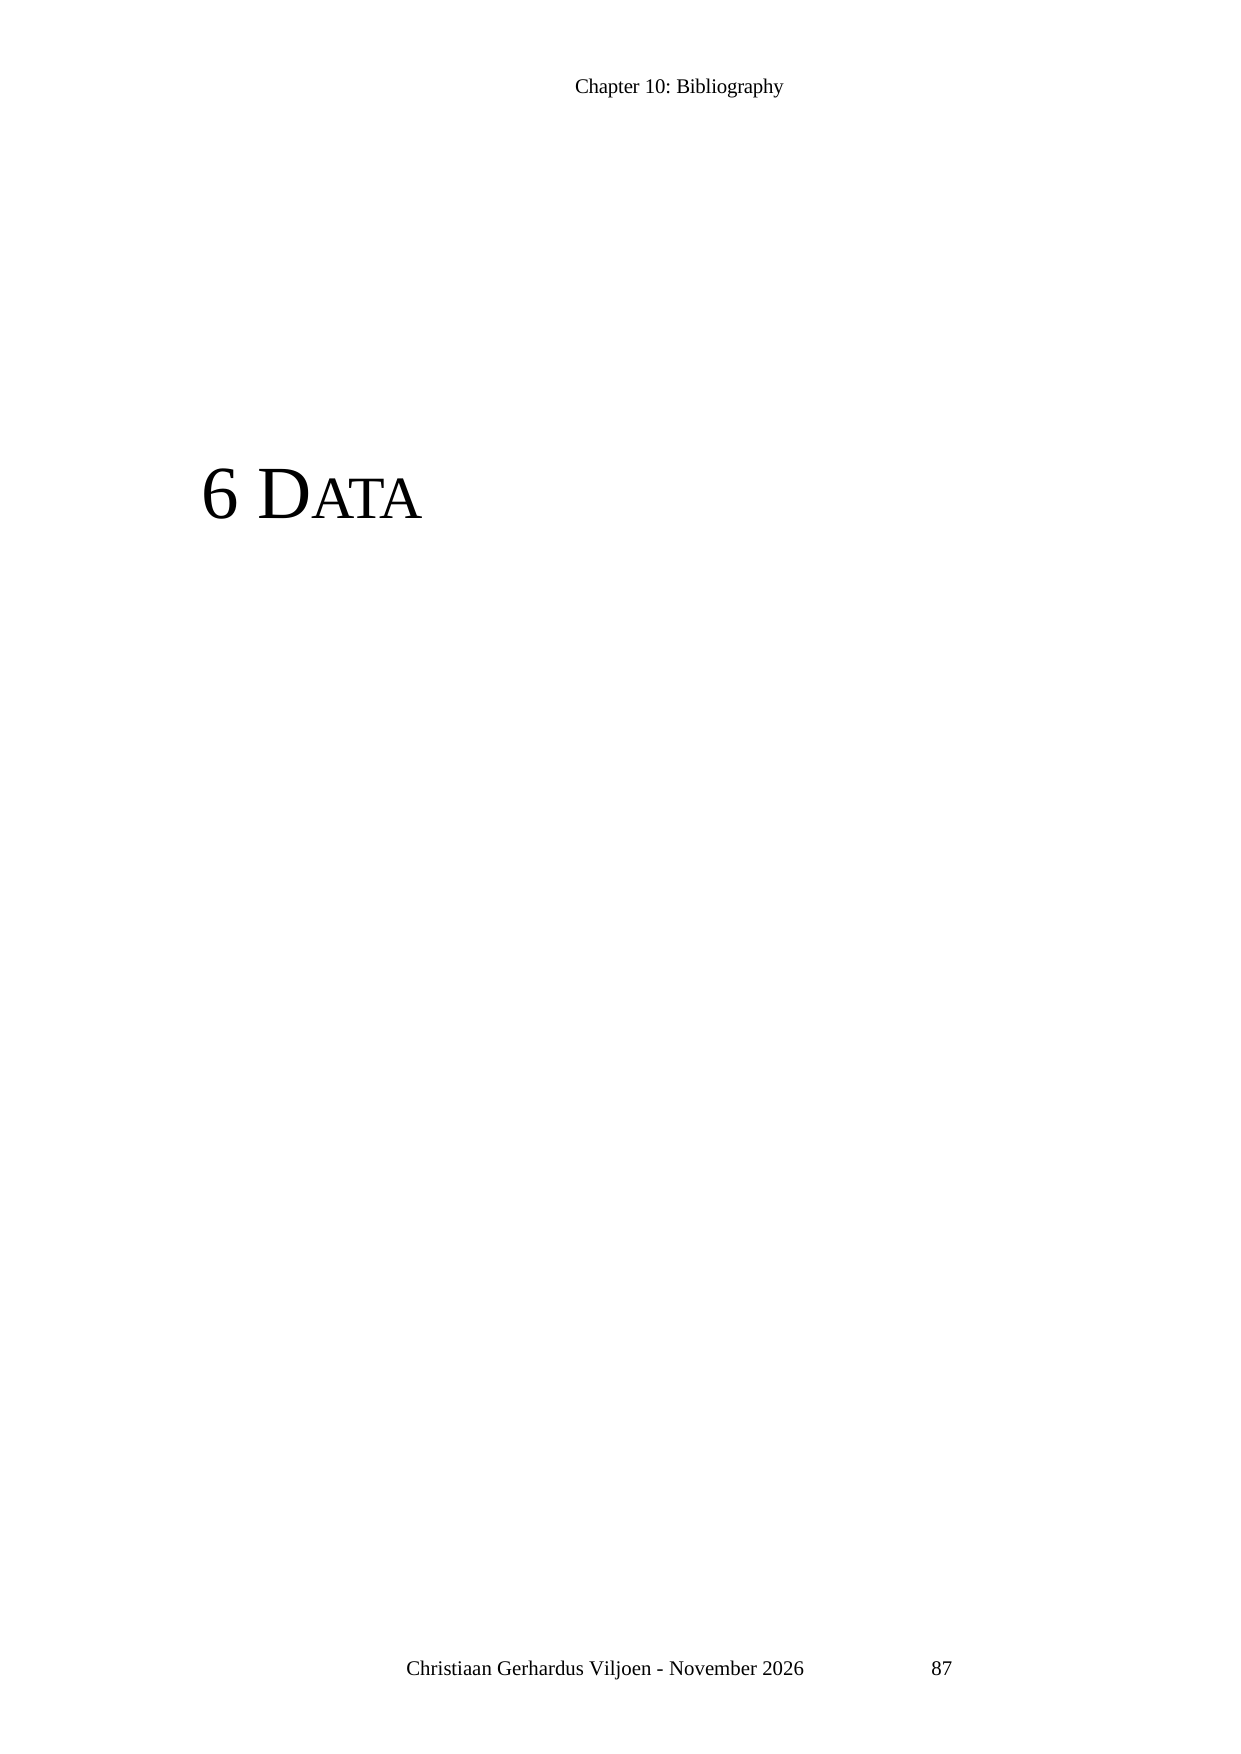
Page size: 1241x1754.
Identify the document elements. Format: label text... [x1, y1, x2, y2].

subtitle Data [201, 448, 1122, 534]
